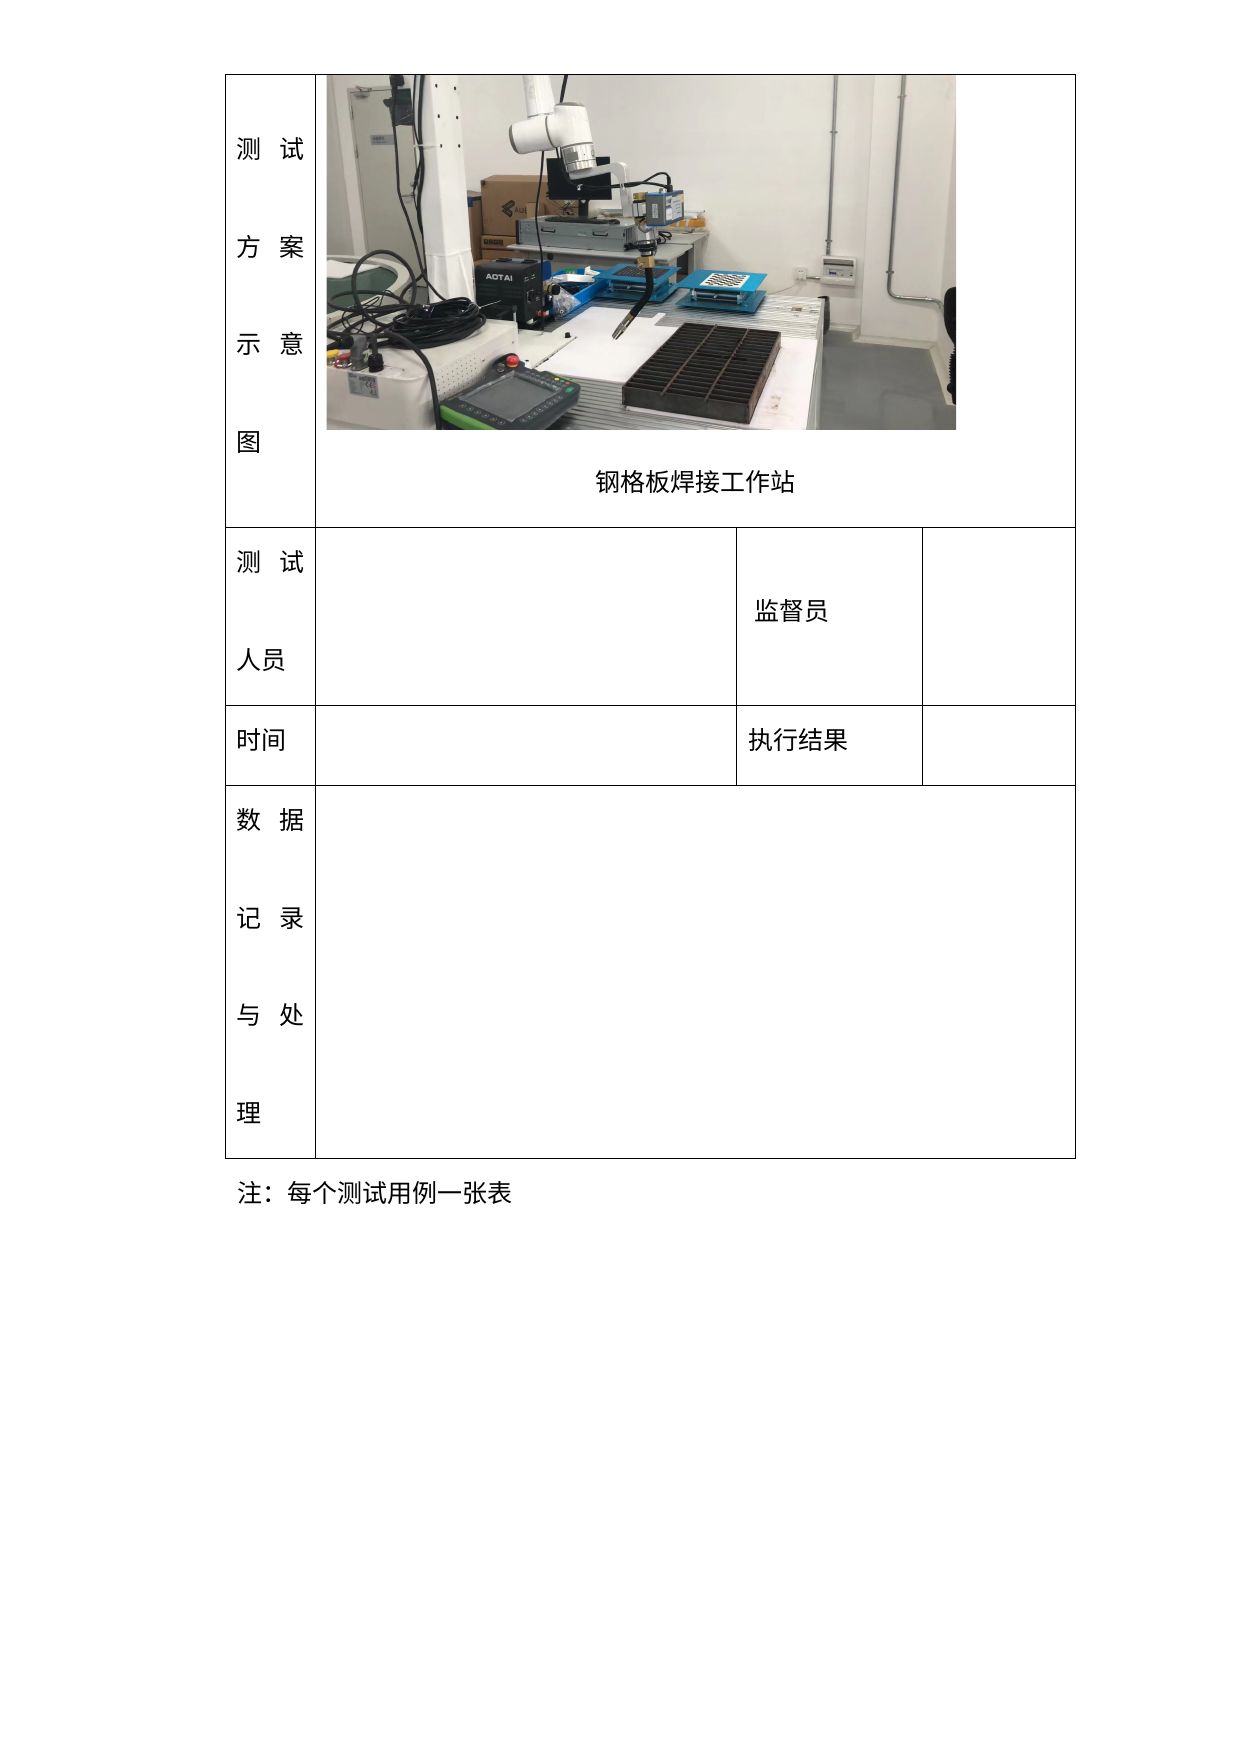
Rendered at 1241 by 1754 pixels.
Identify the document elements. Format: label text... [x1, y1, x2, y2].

table_cell 时间 [226, 706, 315, 785]
picture [326, 75, 957, 430]
table_cell [316, 528, 736, 705]
table_cell [316, 706, 736, 785]
table_cell 测试人员 [226, 528, 315, 705]
table_cell [923, 706, 1075, 785]
table_cell 数据记录与处理 [226, 786, 315, 1158]
text 注：每个测试用例一张表 [187, 1159, 1053, 1224]
table_cell 执行结果 [737, 706, 922, 785]
table_cell 钢格板焊接工作站 [316, 75, 1075, 527]
table_cell [316, 786, 1075, 1158]
table_cell 监督员 [737, 528, 922, 705]
table_cell 测试方案示意图 [226, 75, 315, 527]
table_cell [923, 528, 1075, 705]
